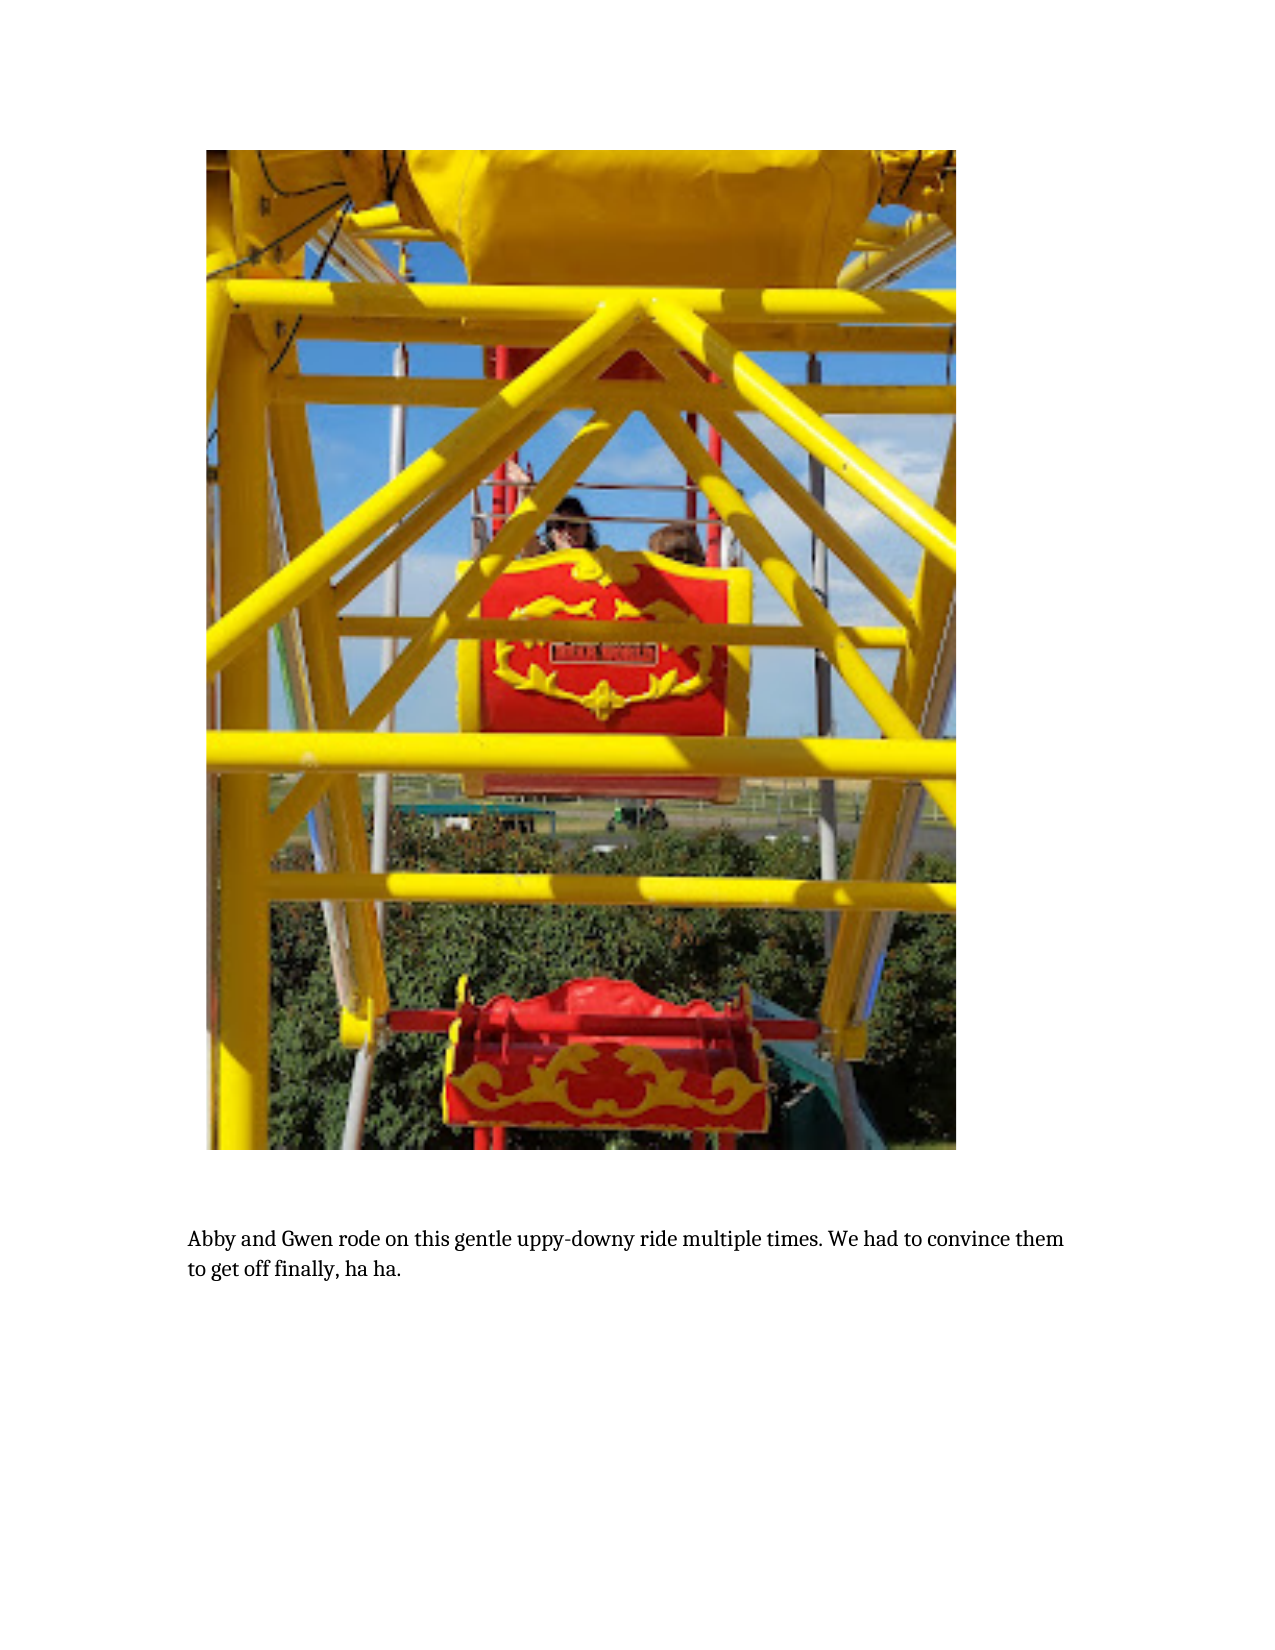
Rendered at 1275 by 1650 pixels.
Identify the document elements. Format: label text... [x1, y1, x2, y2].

text Abby and Gwen rode on this gentle uppy-downy ride multiple times. We had to convince them to get off finally, ha ha. [187, 1226, 1087, 1282]
picture [206, 150, 957, 1150]
